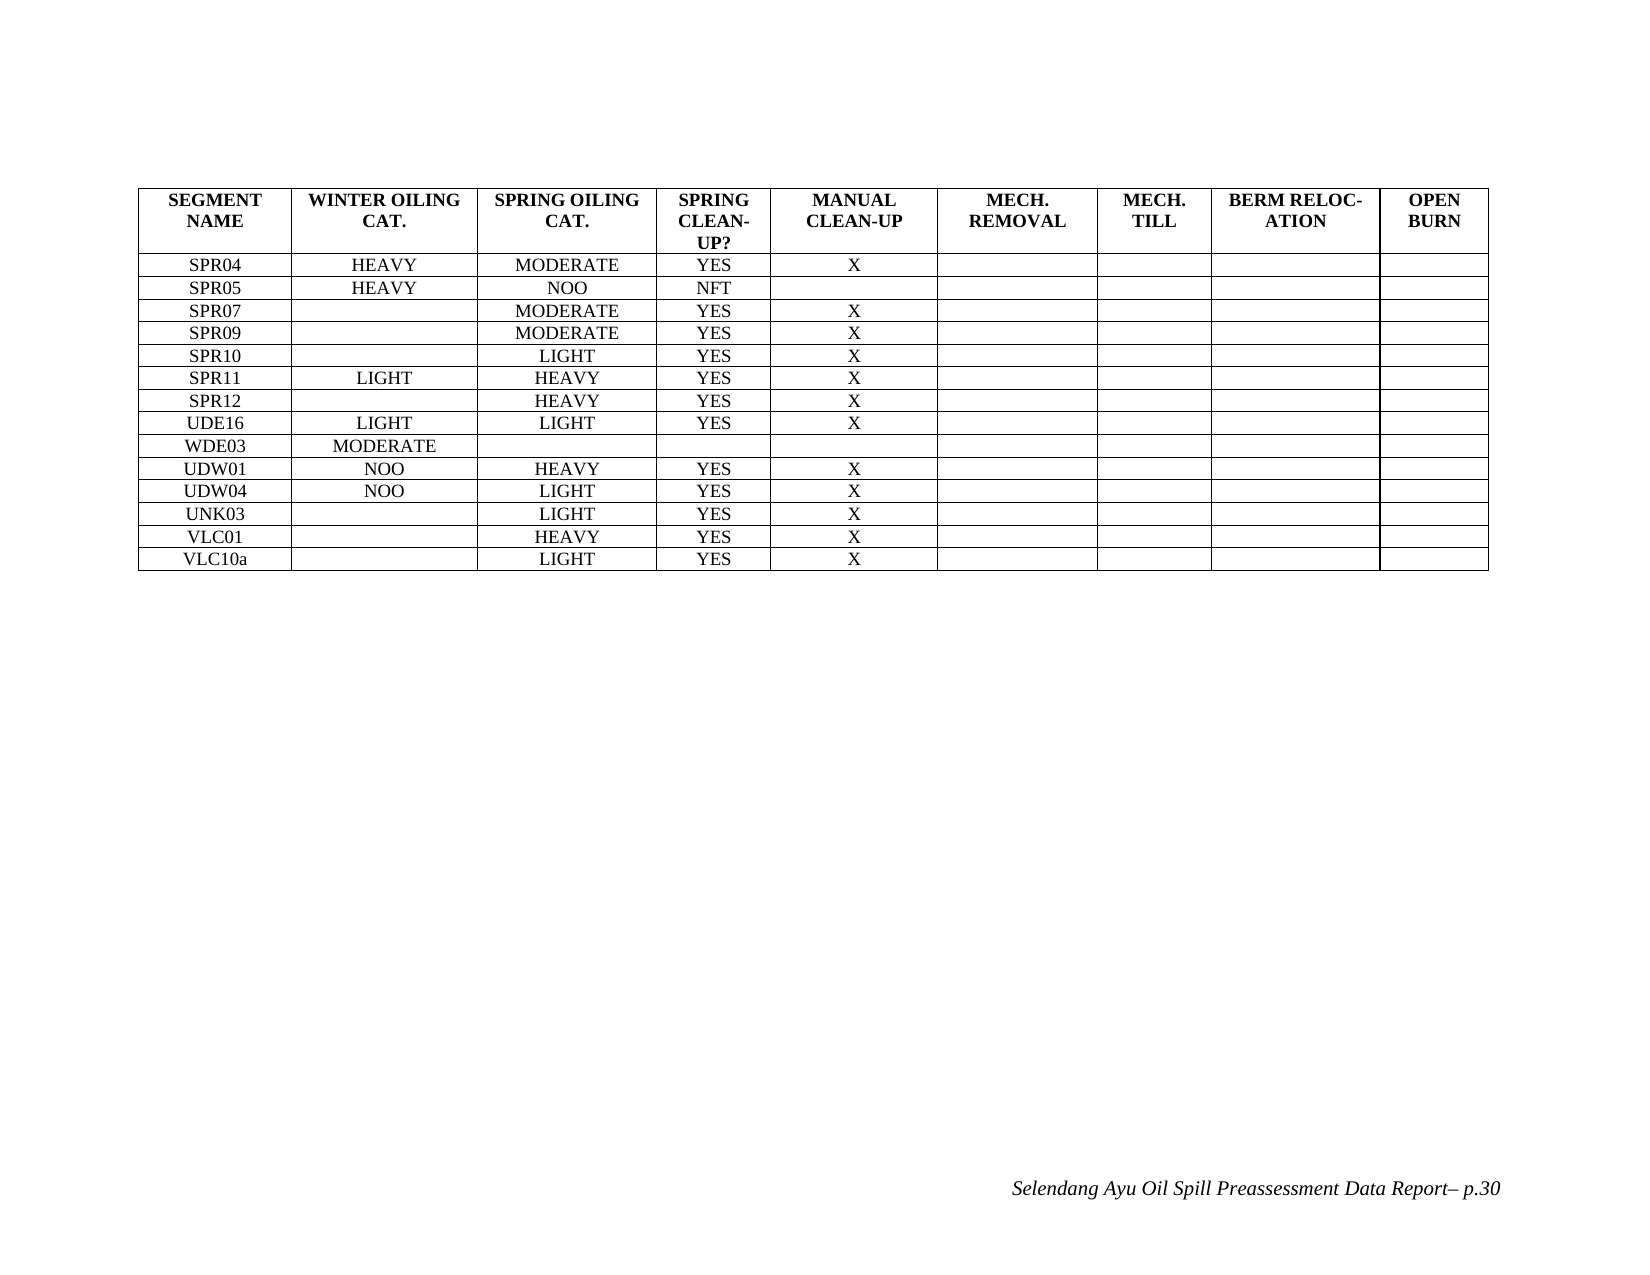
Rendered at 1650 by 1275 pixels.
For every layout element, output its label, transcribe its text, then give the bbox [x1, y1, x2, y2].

table_cell [1212, 300, 1379, 321]
table_cell [938, 480, 1097, 502]
table_cell [1381, 526, 1488, 547]
table_cell UDW01 [139, 458, 291, 479]
table_cell X [771, 300, 937, 321]
table_cell [292, 548, 477, 570]
table_cell YES [657, 390, 770, 411]
table_cell MODERATE [478, 254, 656, 276]
table_cell LIGHT [478, 548, 656, 570]
table_cell [1381, 254, 1488, 276]
table_cell NOO [292, 480, 477, 502]
table_cell [1098, 458, 1211, 479]
table_header MANUAL CLEAN-UP [771, 189, 937, 253]
table_cell [1098, 435, 1211, 457]
table_cell [1212, 322, 1379, 344]
table_cell [938, 367, 1097, 389]
table_cell [1098, 322, 1211, 344]
table_cell [292, 300, 477, 321]
table_cell [1212, 526, 1379, 547]
table_cell [938, 322, 1097, 344]
table_cell X [771, 503, 937, 524]
table_cell HEAVY [478, 526, 656, 547]
table_header WINTER OILING CAT. [292, 189, 477, 253]
table_cell [938, 254, 1097, 276]
table_cell X [771, 390, 937, 411]
table_cell SPR04 [139, 254, 291, 276]
table_cell WDE03 [139, 435, 291, 457]
table_cell [1212, 480, 1379, 502]
table_cell [1098, 345, 1211, 366]
table_cell [1212, 345, 1379, 366]
table_cell [1098, 526, 1211, 547]
table_cell [1381, 390, 1488, 411]
table_cell [1098, 548, 1211, 570]
table_cell [1098, 254, 1211, 276]
table_header OPEN BURN [1381, 189, 1488, 253]
table_cell HEAVY [478, 390, 656, 411]
table_cell HEAVY [478, 458, 656, 479]
table_cell VLC01 [139, 526, 291, 547]
table_cell [478, 435, 656, 457]
table_cell NOO [478, 277, 656, 298]
table_cell [1212, 412, 1379, 434]
table_cell [938, 526, 1097, 547]
table_cell [1098, 412, 1211, 434]
table_cell [938, 412, 1097, 434]
table_cell [1098, 390, 1211, 411]
table_header BERM RELOC-ATION [1212, 189, 1379, 253]
table_cell [1381, 300, 1488, 321]
table_cell [1098, 367, 1211, 389]
table_cell X [771, 345, 937, 366]
table_cell [938, 345, 1097, 366]
table_cell X [771, 412, 937, 434]
table_cell YES [657, 480, 770, 502]
table_cell UDE16 [139, 412, 291, 434]
table_cell [1212, 548, 1379, 570]
table_cell [938, 300, 1097, 321]
table_cell SPR12 [139, 390, 291, 411]
table_cell HEAVY [292, 254, 477, 276]
table_cell [938, 390, 1097, 411]
table_cell YES [657, 254, 770, 276]
table_header MECH. TILL [1098, 189, 1211, 253]
table_header SEGMENT NAME [139, 189, 291, 253]
table_cell [938, 548, 1097, 570]
table_cell YES [657, 458, 770, 479]
table_header SPRING CLEAN-UP? [657, 189, 770, 253]
table_cell [1381, 458, 1488, 479]
table_cell VLC10a [139, 548, 291, 570]
table_cell [1381, 480, 1488, 502]
table_cell LIGHT [478, 412, 656, 434]
table_cell YES [657, 503, 770, 524]
table_cell [771, 435, 937, 457]
table_cell [1212, 435, 1379, 457]
table_cell [1381, 548, 1488, 570]
table_cell YES [657, 300, 770, 321]
table_cell [1381, 322, 1488, 344]
table_cell YES [657, 322, 770, 344]
table_cell [1381, 277, 1488, 298]
table_cell NOO [292, 458, 477, 479]
table_cell [292, 503, 477, 524]
table_cell [1098, 480, 1211, 502]
table_cell YES [657, 412, 770, 434]
table_cell SPR05 [139, 277, 291, 298]
table_cell [657, 435, 770, 457]
table_cell [1212, 254, 1379, 276]
table_header MECH. REMOVAL [938, 189, 1097, 253]
table_cell X [771, 480, 937, 502]
table_cell [1098, 300, 1211, 321]
table_header SPRING OILING CAT. [478, 189, 656, 253]
table_cell LIGHT [292, 367, 477, 389]
table_cell HEAVY [292, 277, 477, 298]
table_cell [292, 322, 477, 344]
table_cell [1381, 503, 1488, 524]
table_cell MODERATE [292, 435, 477, 457]
table_cell LIGHT [478, 345, 656, 366]
table_cell X [771, 526, 937, 547]
table_cell MODERATE [478, 322, 656, 344]
table_cell HEAVY [478, 367, 656, 389]
table_cell UDW04 [139, 480, 291, 502]
table_cell [1212, 277, 1379, 298]
table_cell LIGHT [478, 480, 656, 502]
table_cell [292, 345, 477, 366]
table_cell YES [657, 367, 770, 389]
table_cell [1098, 503, 1211, 524]
table_cell X [771, 548, 937, 570]
table_cell [938, 458, 1097, 479]
table_cell X [771, 367, 937, 389]
table_cell [1381, 435, 1488, 457]
table_cell SPR10 [139, 345, 291, 366]
table_cell [1381, 412, 1488, 434]
table_cell [1098, 277, 1211, 298]
table_cell [1381, 345, 1488, 366]
table_cell NFT [657, 277, 770, 298]
table_cell [938, 503, 1097, 524]
table_cell [1212, 458, 1379, 479]
table_cell SPR07 [139, 300, 291, 321]
table_cell X [771, 322, 937, 344]
table_cell X [771, 254, 937, 276]
table_cell [1381, 367, 1488, 389]
table_cell [1212, 390, 1379, 411]
table_cell YES [657, 526, 770, 547]
table_cell MODERATE [478, 300, 656, 321]
table_cell [292, 390, 477, 411]
table_cell X [771, 458, 937, 479]
table_cell LIGHT [478, 503, 656, 524]
table_cell [1212, 367, 1379, 389]
table_cell [771, 277, 937, 298]
table_cell SPR09 [139, 322, 291, 344]
table_cell YES [657, 548, 770, 570]
table_cell [938, 435, 1097, 457]
table_cell [292, 526, 477, 547]
table_cell [938, 277, 1097, 298]
table_cell SPR11 [139, 367, 291, 389]
table_cell [1212, 503, 1379, 524]
table_cell LIGHT [292, 412, 477, 434]
table_cell UNK03 [139, 503, 291, 524]
table_cell YES [657, 345, 770, 366]
